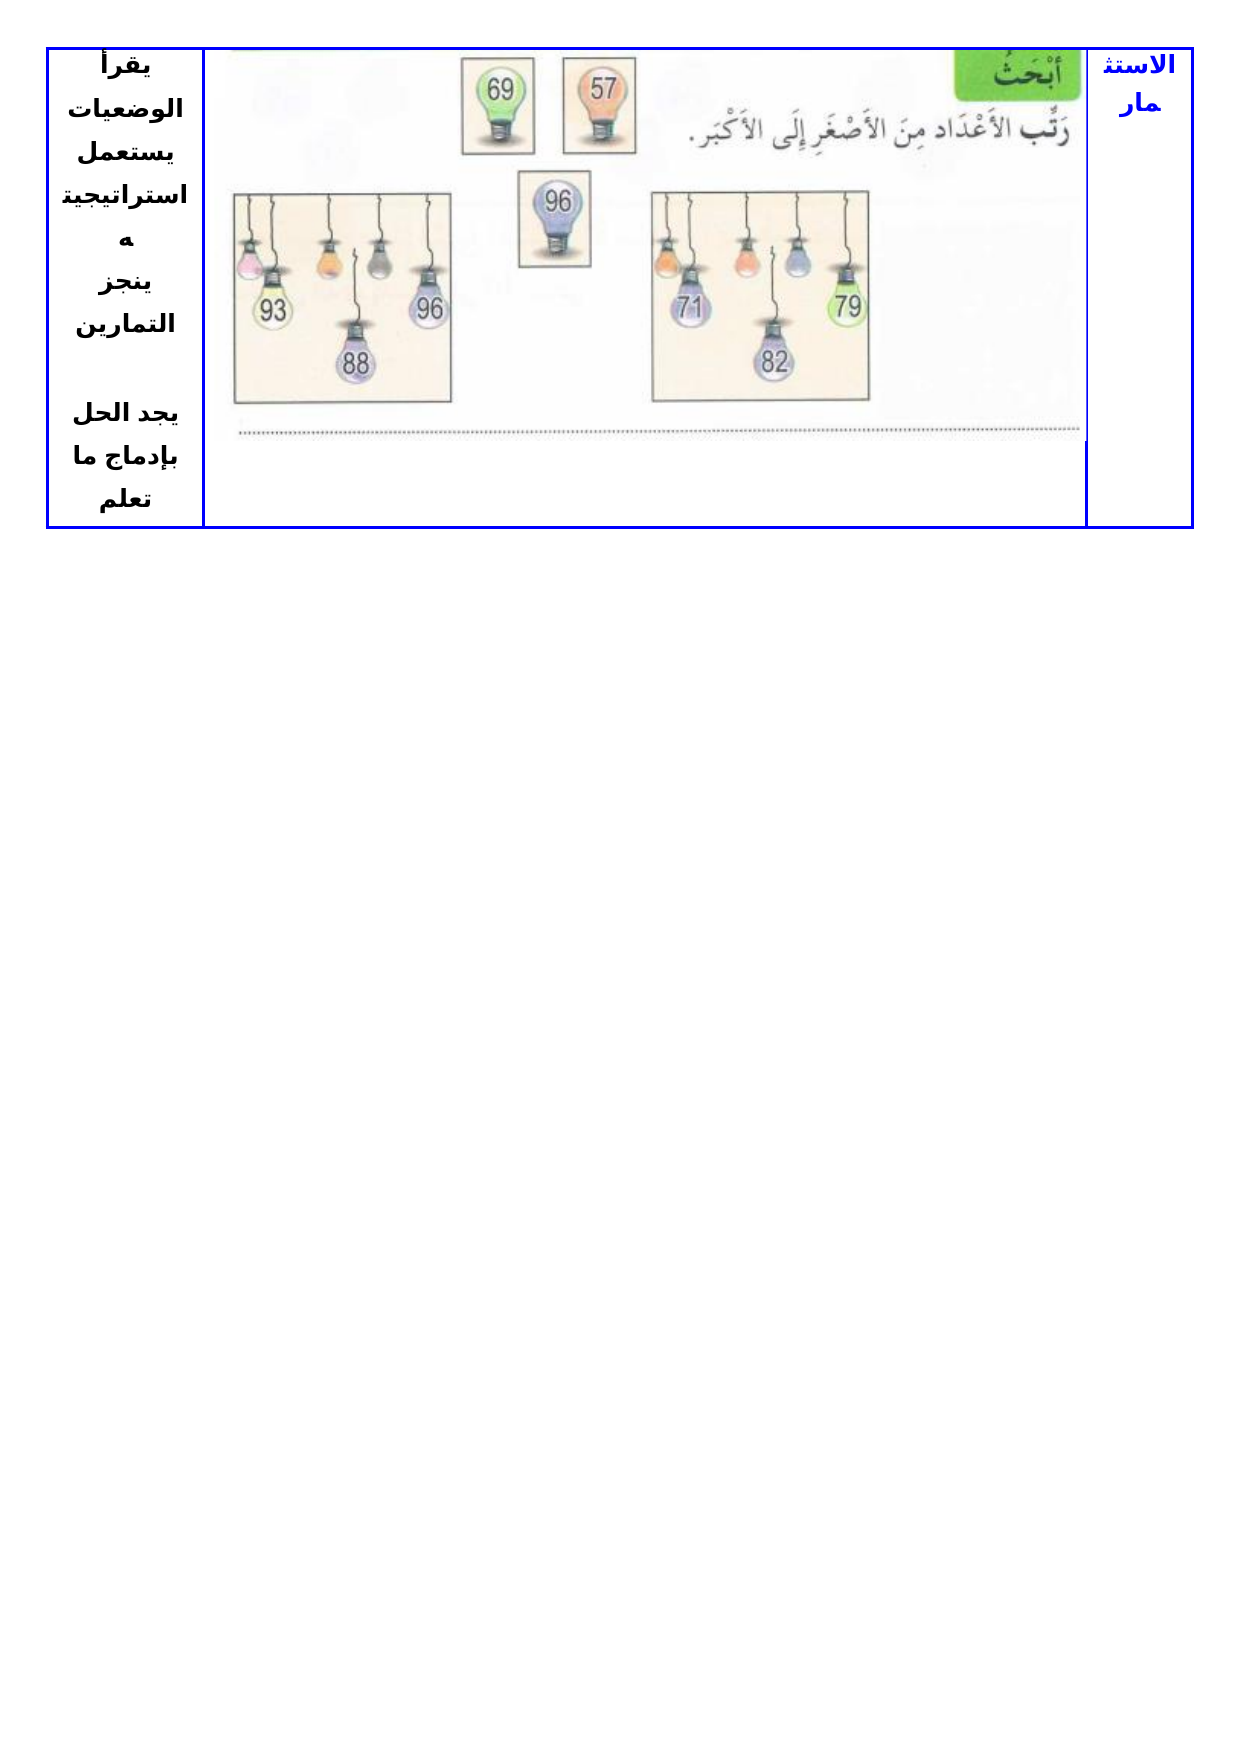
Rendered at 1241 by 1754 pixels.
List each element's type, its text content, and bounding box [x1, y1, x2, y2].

table_cell الاستثمار [1088, 50, 1191, 526]
table_cell [205, 50, 1085, 526]
table_cell يقرأ الوضعيات يستعمل استراتيجيته ينجز التمارين يجد الحل بإدماج ما تعلم [49, 50, 202, 526]
picture [214, 50, 1087, 441]
